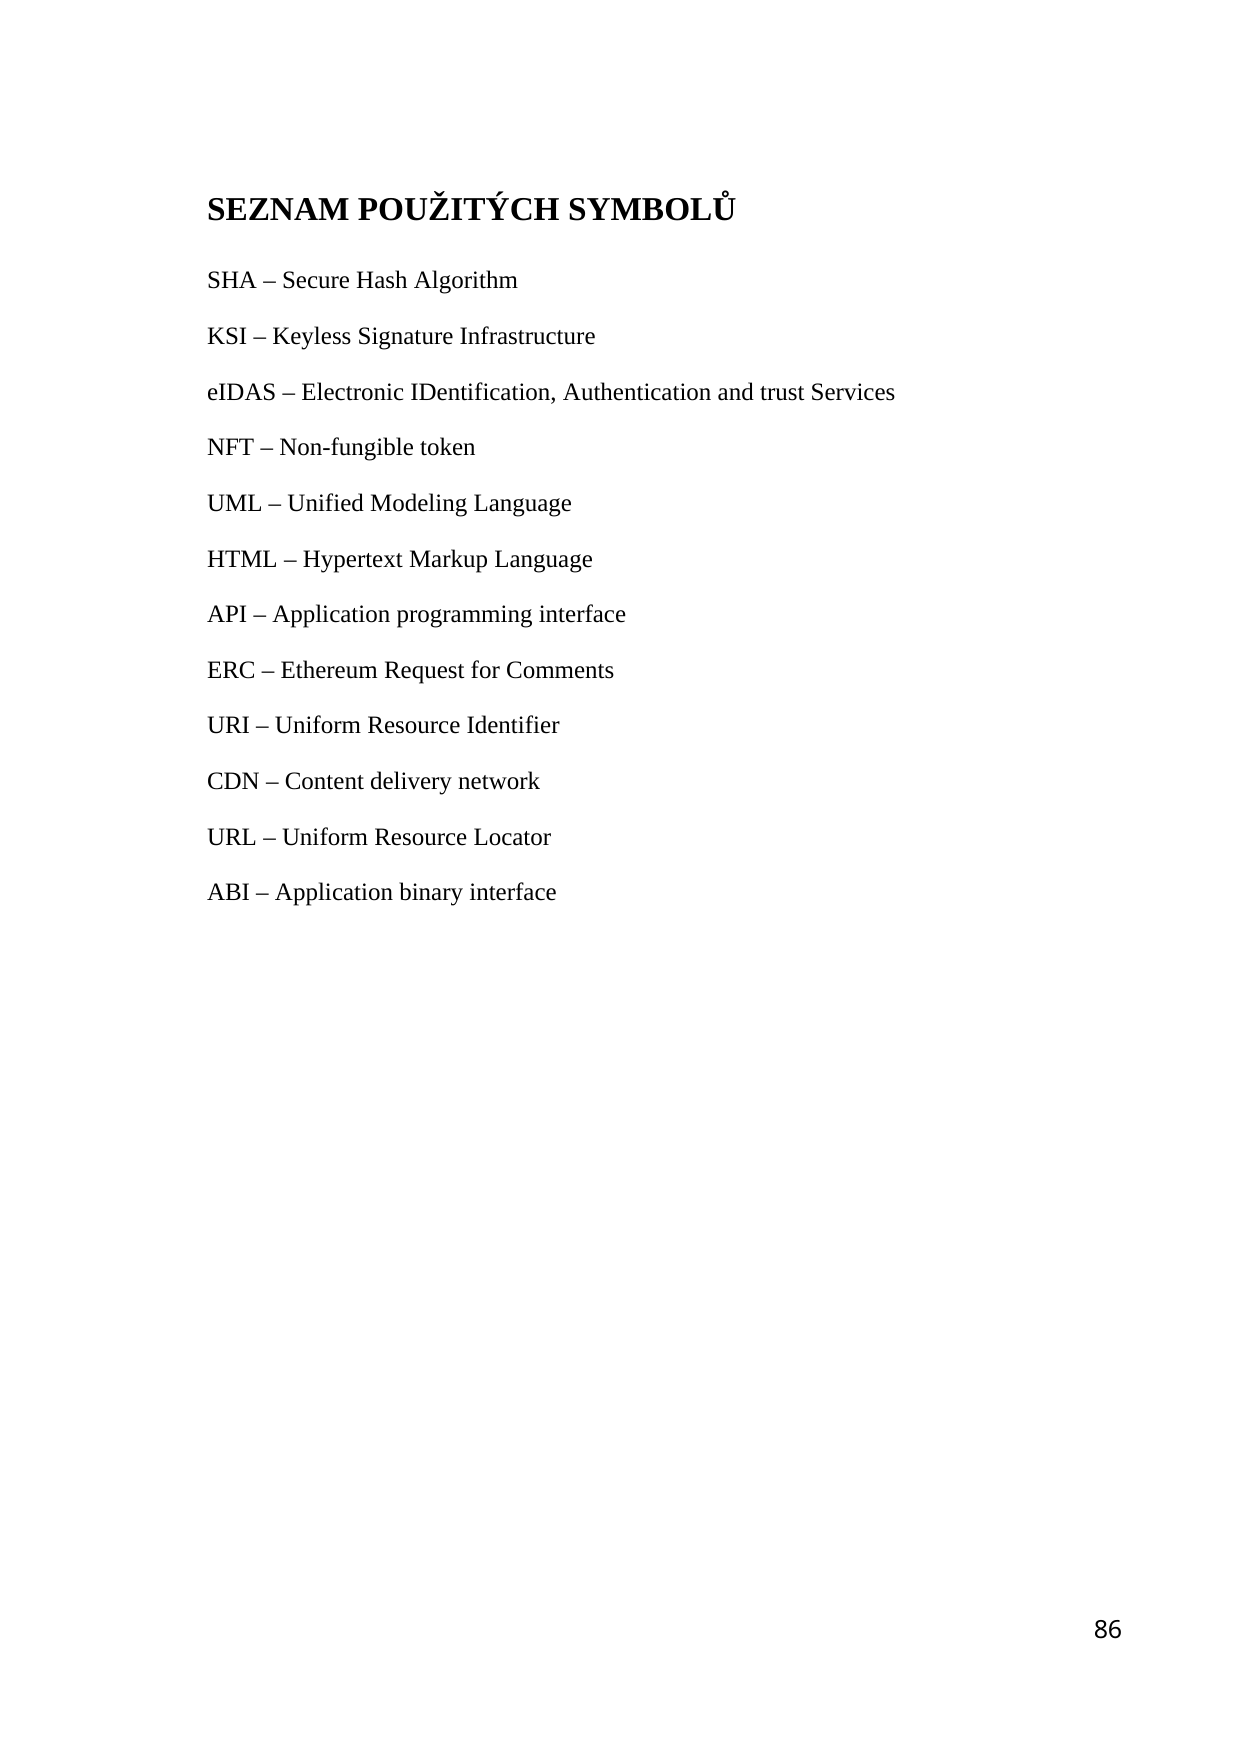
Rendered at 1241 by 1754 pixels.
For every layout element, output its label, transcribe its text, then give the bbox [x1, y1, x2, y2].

text ERC – Ethereum Request for Comments [207, 655, 1122, 684]
text ABI – Application binary interface [207, 877, 1122, 906]
text CDN – Content delivery network [207, 766, 1122, 795]
text HTML – Hypertext Markup Language [207, 544, 1122, 572]
text SEZNAM POUŽITÝCH SYMBOLŮ [207, 190, 1122, 228]
text API – Application programming interface [207, 599, 1122, 628]
text URL – Uniform Resource Locator [207, 822, 1122, 851]
text NFT – Non-fungible token [207, 432, 1122, 461]
text UML – Unified Modeling Language [207, 488, 1122, 517]
text eIDAS – Electronic IDentification, Authentication and trust Services [207, 377, 1122, 406]
text SHA – Secure Hash Algorithm [207, 266, 1122, 294]
text KSI – Keyless Signature Infrastructure [207, 321, 1122, 350]
text URI – Uniform Resource Identifier [207, 711, 1122, 739]
